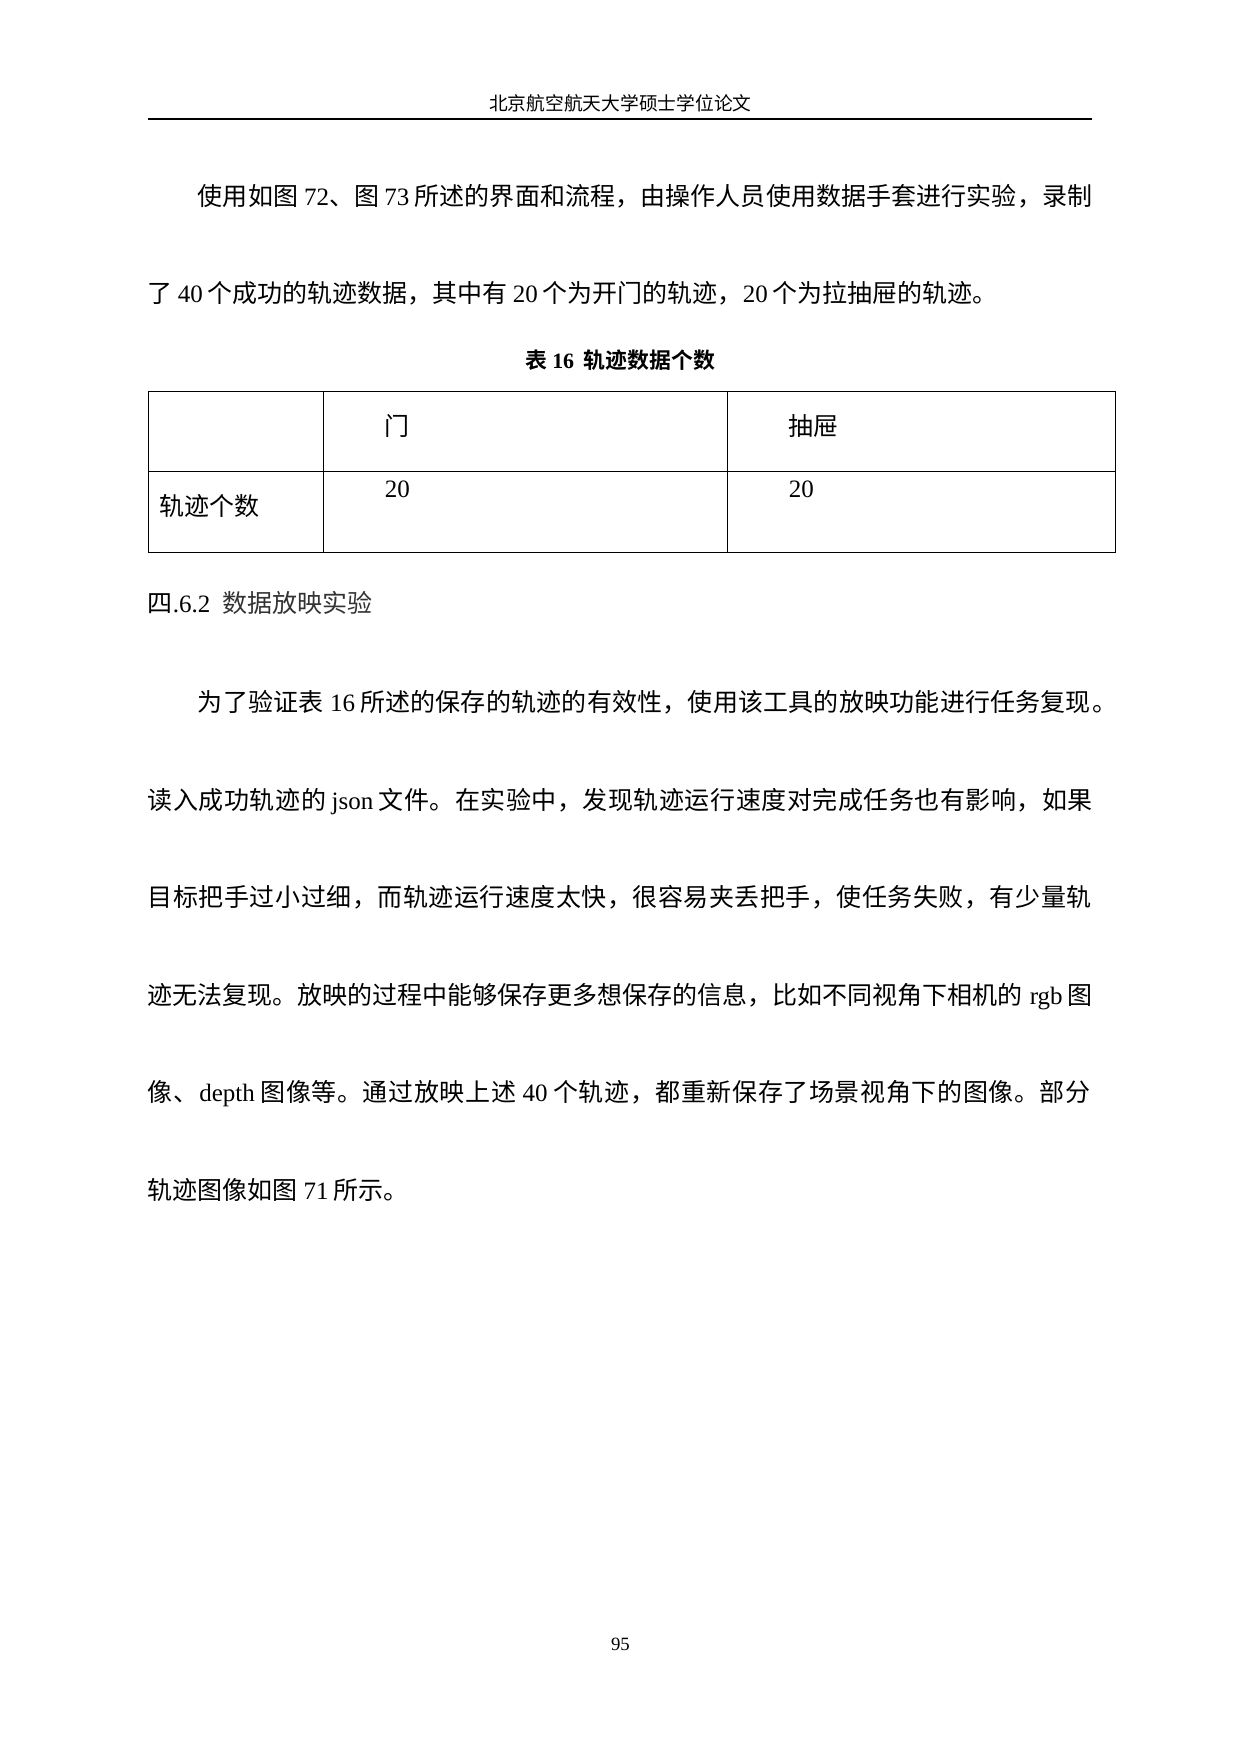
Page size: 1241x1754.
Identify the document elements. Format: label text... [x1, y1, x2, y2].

table_header 抽屉 [728, 392, 1115, 471]
table_cell 20 [324, 472, 727, 552]
table_cell 20 [728, 472, 1115, 552]
table_cell 轨迹个数 [149, 472, 323, 552]
text 使用如图 72、图73所述的界面和流程，由操作人员使用数据手套进行实验，录制了40个成功的轨迹数据，其中有20个为开门的轨迹，20个为拉抽屉的轨迹。 [148, 162, 1092, 324]
subtitle 数据放映实验 [148, 569, 1092, 634]
text 表 16 轨迹数据个数 [148, 343, 1092, 375]
table_header 门 [324, 392, 727, 471]
table_header [149, 392, 323, 471]
text 为了验证表 18所述的保存的轨迹的有效性，使用该工具的放映功能进行任务复现。读入成功轨迹的json文件。在实验中，发现轨迹运行速度对完成任务也有影响，如果目标把手过小过细，而轨迹运行速度太快，很容易夹丢把手，使任务失败，有少量轨迹无法复现。放映的过程中能够保存更多想保存的信息，比如不同视角下相机的rgb图像、depth图像等。通过放映上述40个轨迹，都重新保存了场景视角下的图像。部分轨迹图像如图 75所示。 [148, 668, 1092, 1221]
